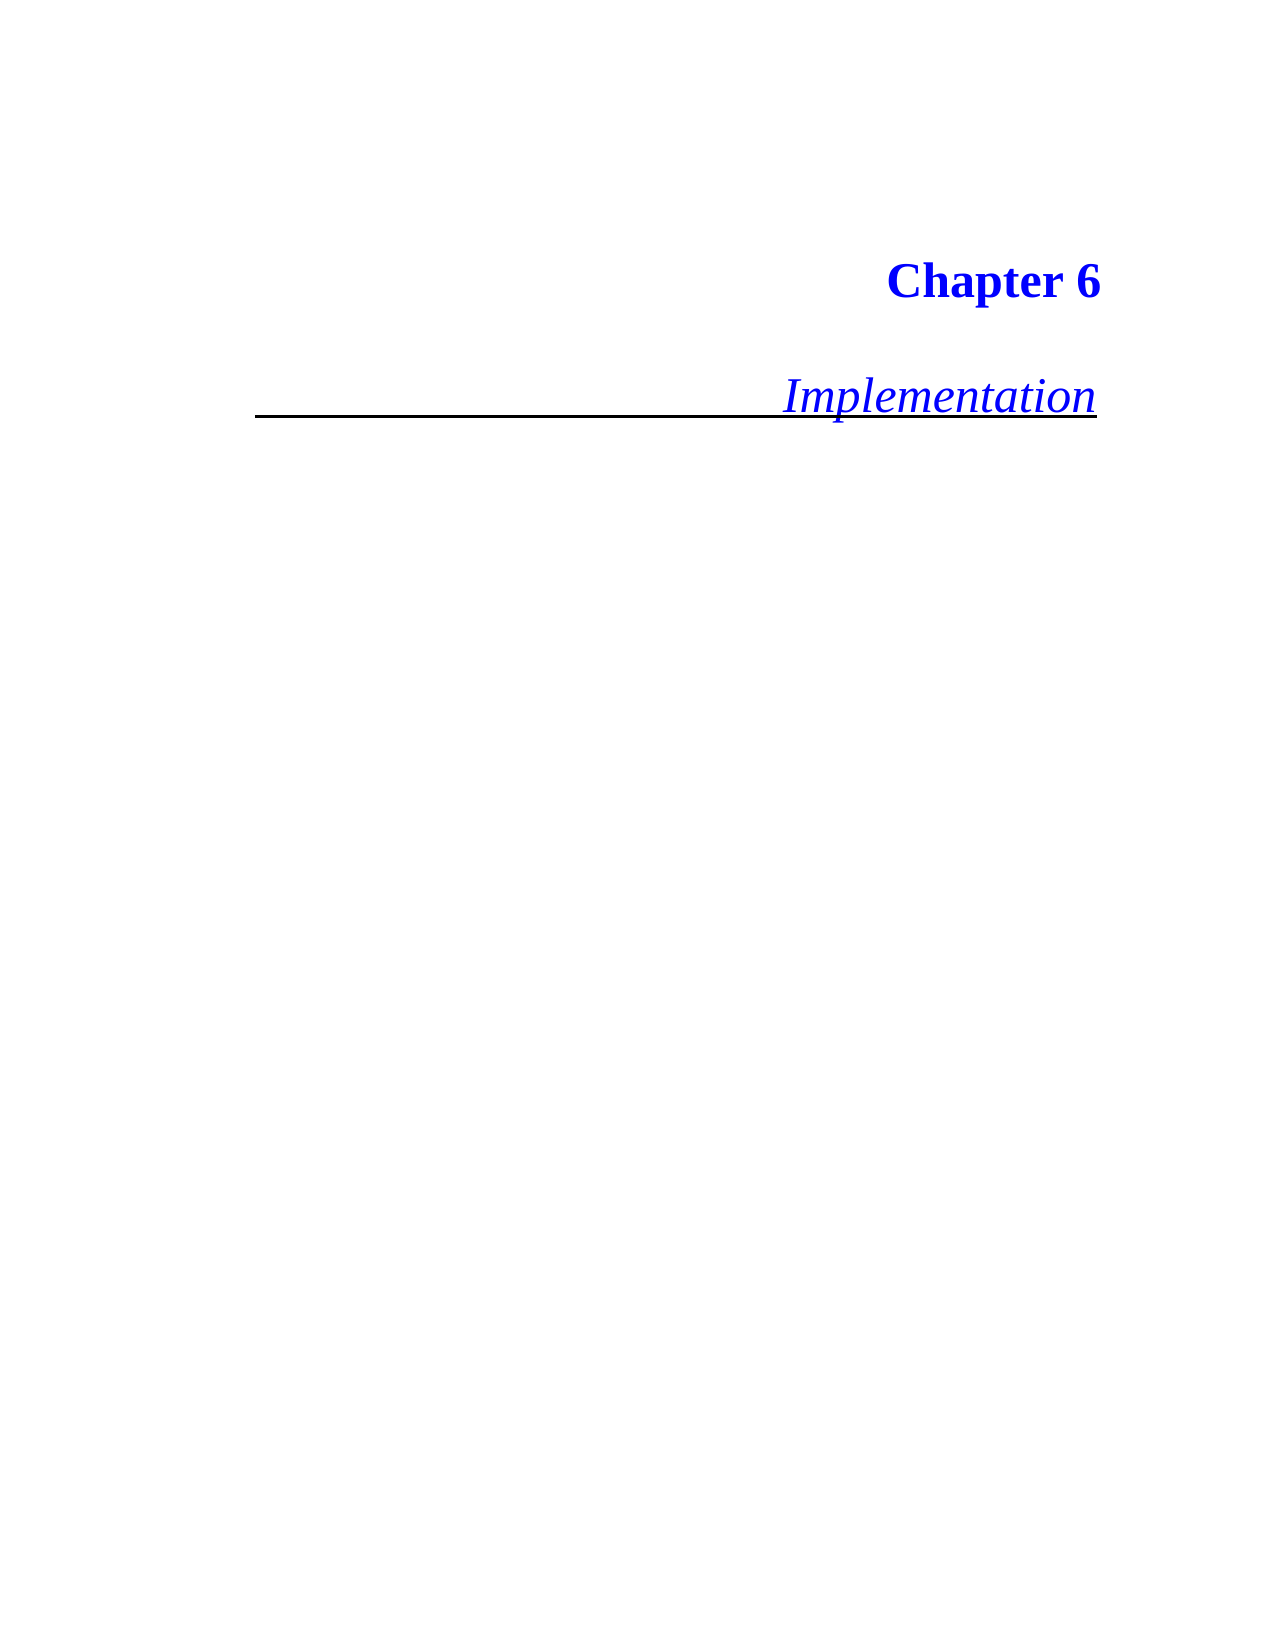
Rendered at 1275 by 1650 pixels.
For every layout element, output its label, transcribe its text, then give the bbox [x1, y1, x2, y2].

text Chapter 6 [225, 251, 1101, 308]
text IntroductionlllllllllllllsssssImplementation [225, 366, 1101, 423]
